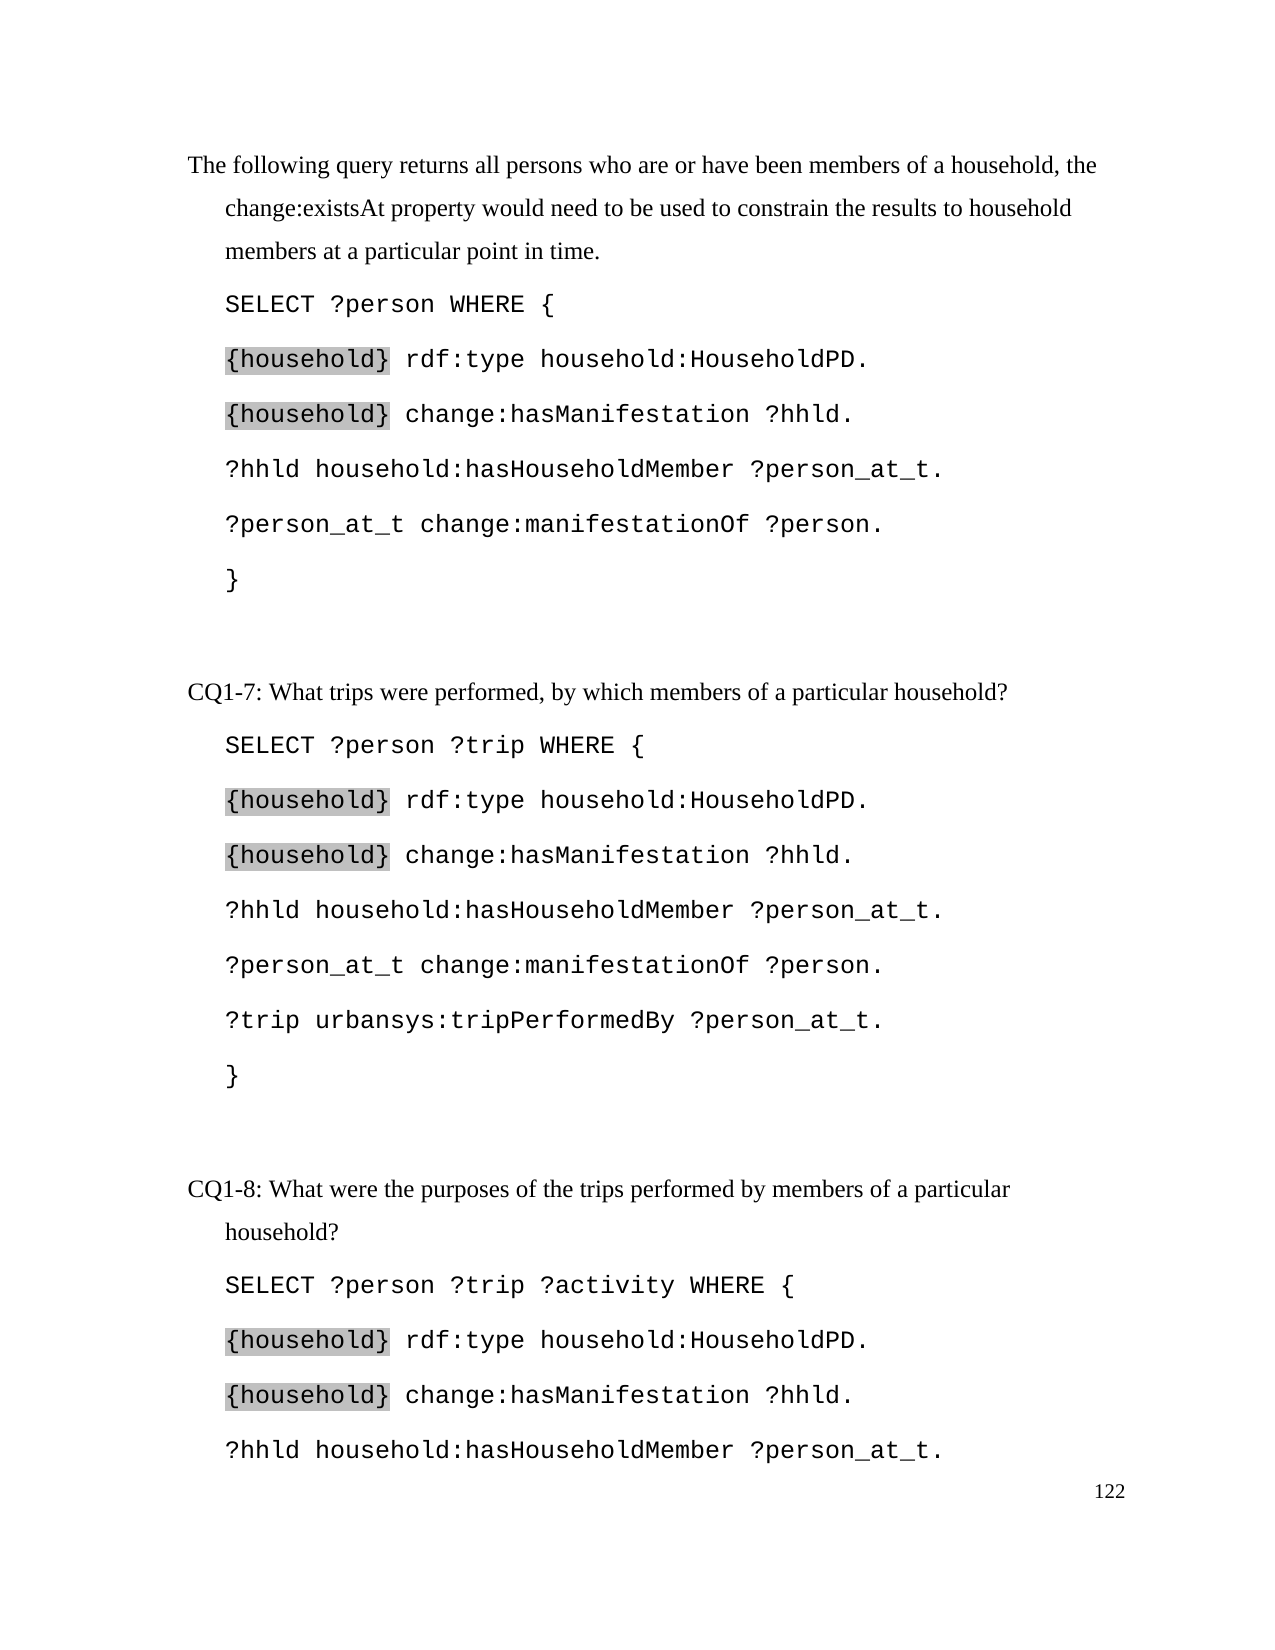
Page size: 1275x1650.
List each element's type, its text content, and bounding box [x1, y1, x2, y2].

text {household} rdf:type household:HouseholdPD. [390, 788, 1125, 816]
text ?hhld household:hasHouseholdMember ?person_at_t. [225, 457, 1125, 485]
text SELECT ?person ?trip ?activity WHERE { [225, 1272, 1125, 1301]
text ?person_at_t change:manifestationOf ?person. [225, 512, 1125, 540]
text CQ1-7: What trips were performed, by which members of a particular household? [187, 677, 1125, 706]
text ?trip urbansys:tripPerformedBy ?person_at_t. [225, 1008, 1125, 1036]
text SELECT ?person ?trip WHERE { [225, 733, 1125, 761]
text ?hhld household:hasHouseholdMember ?person_at_t. [225, 1437, 1125, 1466]
text {household} change:hasManifestation ?hhld. [390, 402, 1125, 430]
text {household} rdf:type household:HouseholdPD. [225, 1327, 1125, 1356]
text {household} rdf:type household:HouseholdPD. [390, 347, 1125, 375]
text } [225, 567, 1125, 595]
text ?hhld household:hasHouseholdMember ?person_at_t. [225, 898, 1125, 926]
text } [225, 1063, 1125, 1091]
text {household} change:hasManifestation ?hhld. [390, 843, 1125, 871]
text CQ1-8: What were the purposes of the trips performed by members of a particular household? [187, 1174, 1125, 1246]
text The following query returns all persons who are or have been members of a household, the change:existsAt property would need to be used to constrain the results to household members at a particular point in time. [187, 150, 1125, 265]
text ?person_at_t change:manifestationOf ?person. [225, 953, 1125, 981]
text {household} change:hasManifestation ?hhld. [225, 1382, 1125, 1411]
text SELECT ?person WHERE { [225, 292, 1125, 320]
